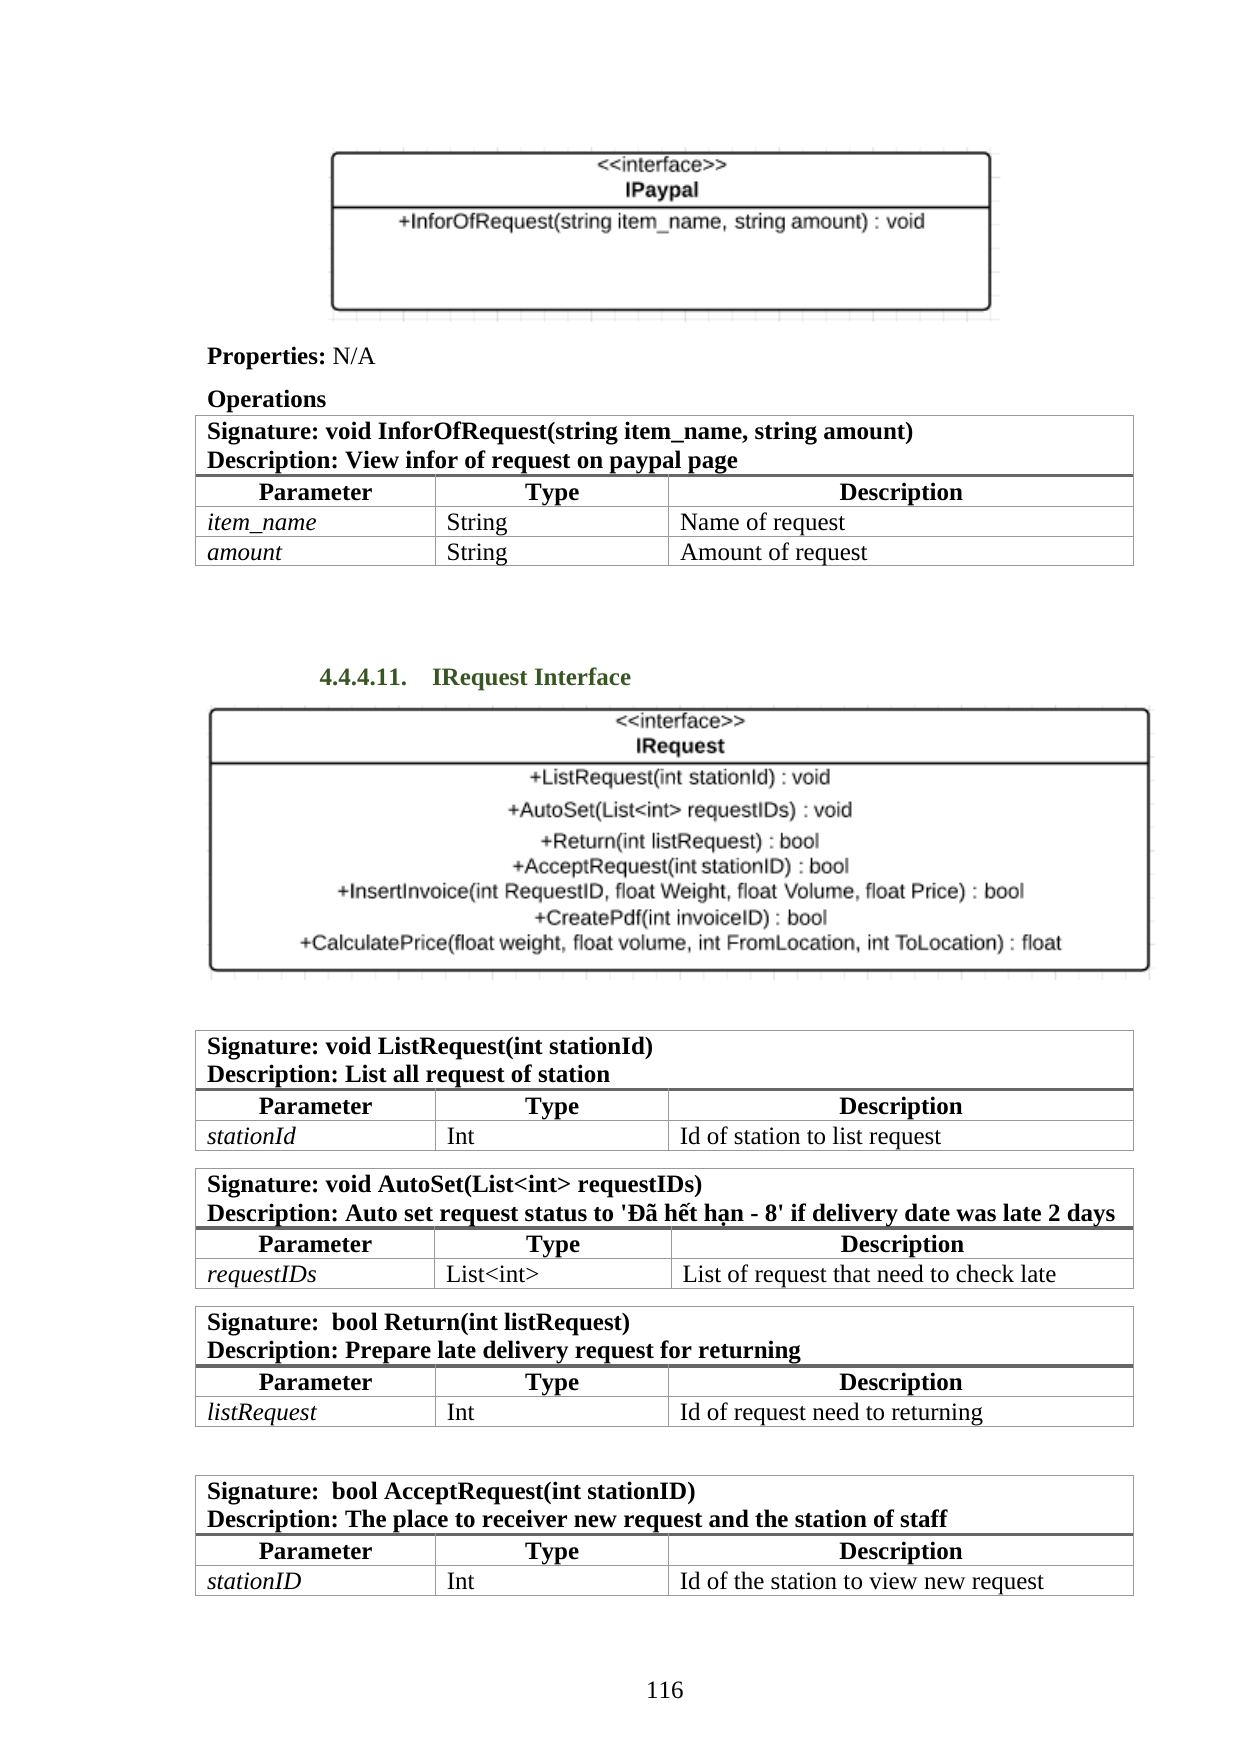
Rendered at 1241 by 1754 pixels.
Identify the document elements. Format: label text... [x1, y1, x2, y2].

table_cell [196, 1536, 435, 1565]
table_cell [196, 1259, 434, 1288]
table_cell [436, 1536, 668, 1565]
picture [328, 147, 1001, 322]
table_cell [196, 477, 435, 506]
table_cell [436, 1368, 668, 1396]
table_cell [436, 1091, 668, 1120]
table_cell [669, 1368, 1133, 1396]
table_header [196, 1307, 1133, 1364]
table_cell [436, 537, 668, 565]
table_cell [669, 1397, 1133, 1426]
text Properties: N/A [207, 341, 1122, 369]
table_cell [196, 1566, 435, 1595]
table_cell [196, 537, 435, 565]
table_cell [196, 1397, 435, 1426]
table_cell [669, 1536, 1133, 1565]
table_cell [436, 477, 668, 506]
picture [206, 705, 1155, 980]
text Operations [207, 384, 1122, 413]
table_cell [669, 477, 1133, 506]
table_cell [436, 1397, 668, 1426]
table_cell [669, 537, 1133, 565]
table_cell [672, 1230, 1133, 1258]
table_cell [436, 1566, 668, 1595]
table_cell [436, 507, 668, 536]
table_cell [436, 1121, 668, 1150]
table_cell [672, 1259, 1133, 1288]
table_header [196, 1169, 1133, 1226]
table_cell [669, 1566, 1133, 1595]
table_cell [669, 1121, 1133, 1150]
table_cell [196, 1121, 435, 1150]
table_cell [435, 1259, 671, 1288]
subtitle IRequest Interface [319, 662, 1122, 691]
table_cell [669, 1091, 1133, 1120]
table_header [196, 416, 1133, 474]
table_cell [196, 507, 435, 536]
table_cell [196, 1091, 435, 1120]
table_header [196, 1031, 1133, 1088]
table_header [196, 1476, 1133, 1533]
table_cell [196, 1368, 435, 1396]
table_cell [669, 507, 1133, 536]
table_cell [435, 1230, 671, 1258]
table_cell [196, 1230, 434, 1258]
